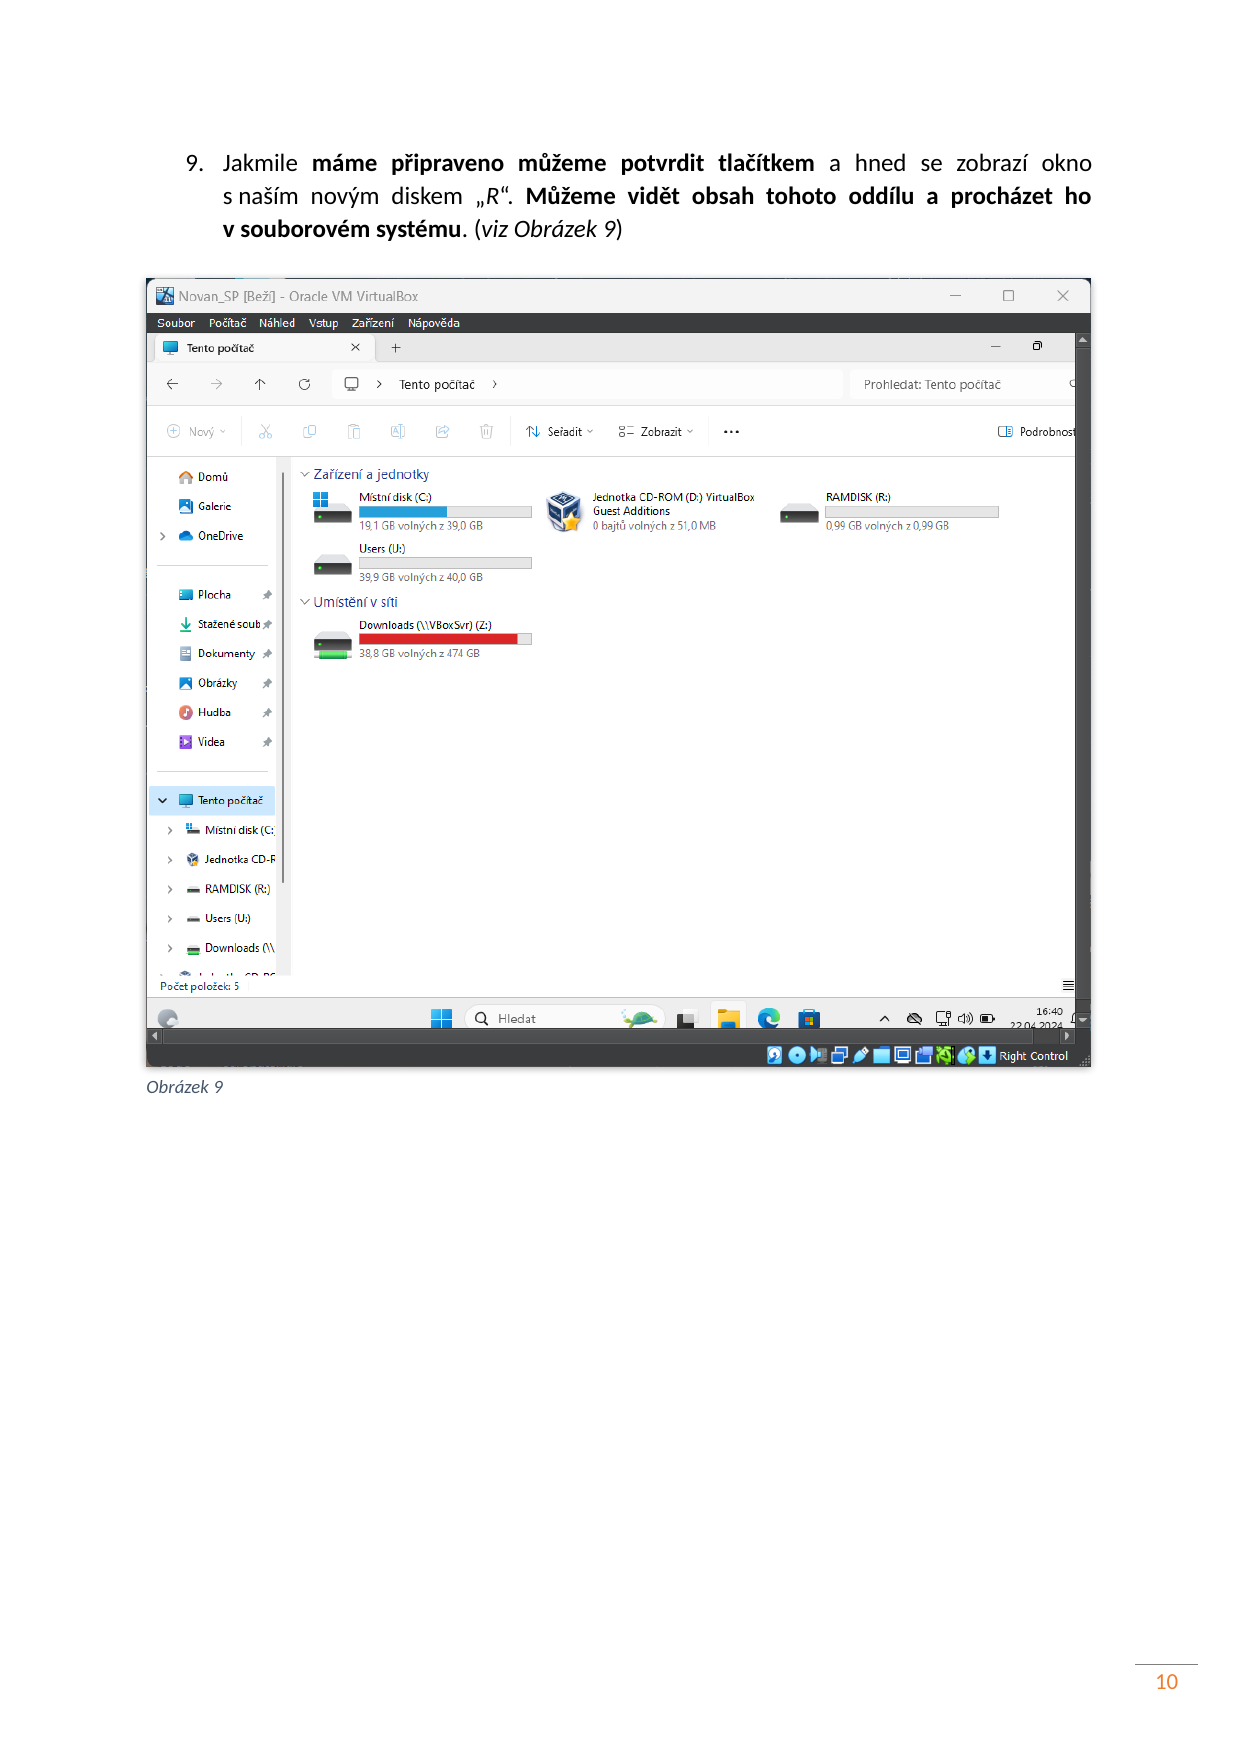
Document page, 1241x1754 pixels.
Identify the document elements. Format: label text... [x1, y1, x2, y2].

list Jakmile máme připraveno můžeme potvrdit tlačítkem a hned se zobrazí okno s naším novým diskem „R“. Můžeme vidět obsah tohoto oddílu a procházet ho v souborovém systému. (viz Obrázek 9) [185, 148, 1093, 244]
picture [146, 278, 1091, 1067]
